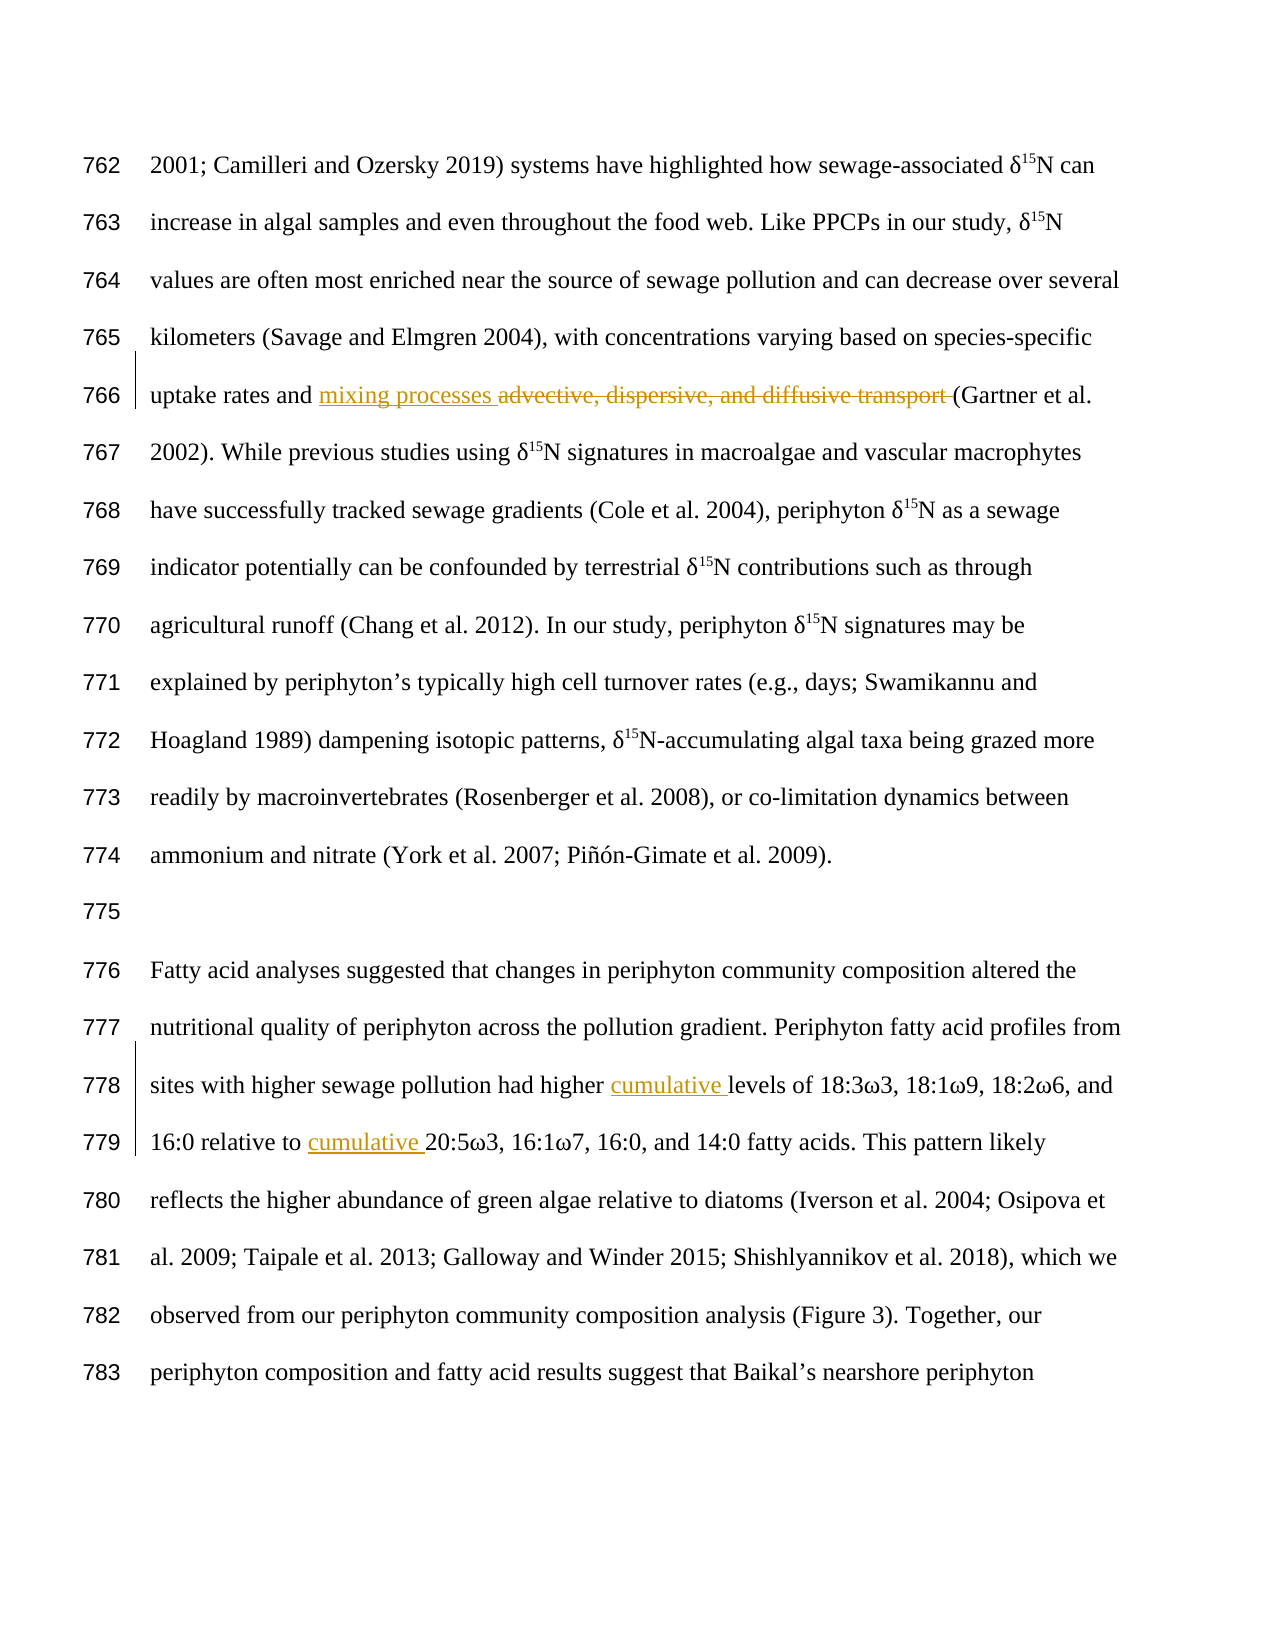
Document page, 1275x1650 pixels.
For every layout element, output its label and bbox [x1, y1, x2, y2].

text [150, 150, 1125, 869]
text [150, 955, 1125, 1386]
